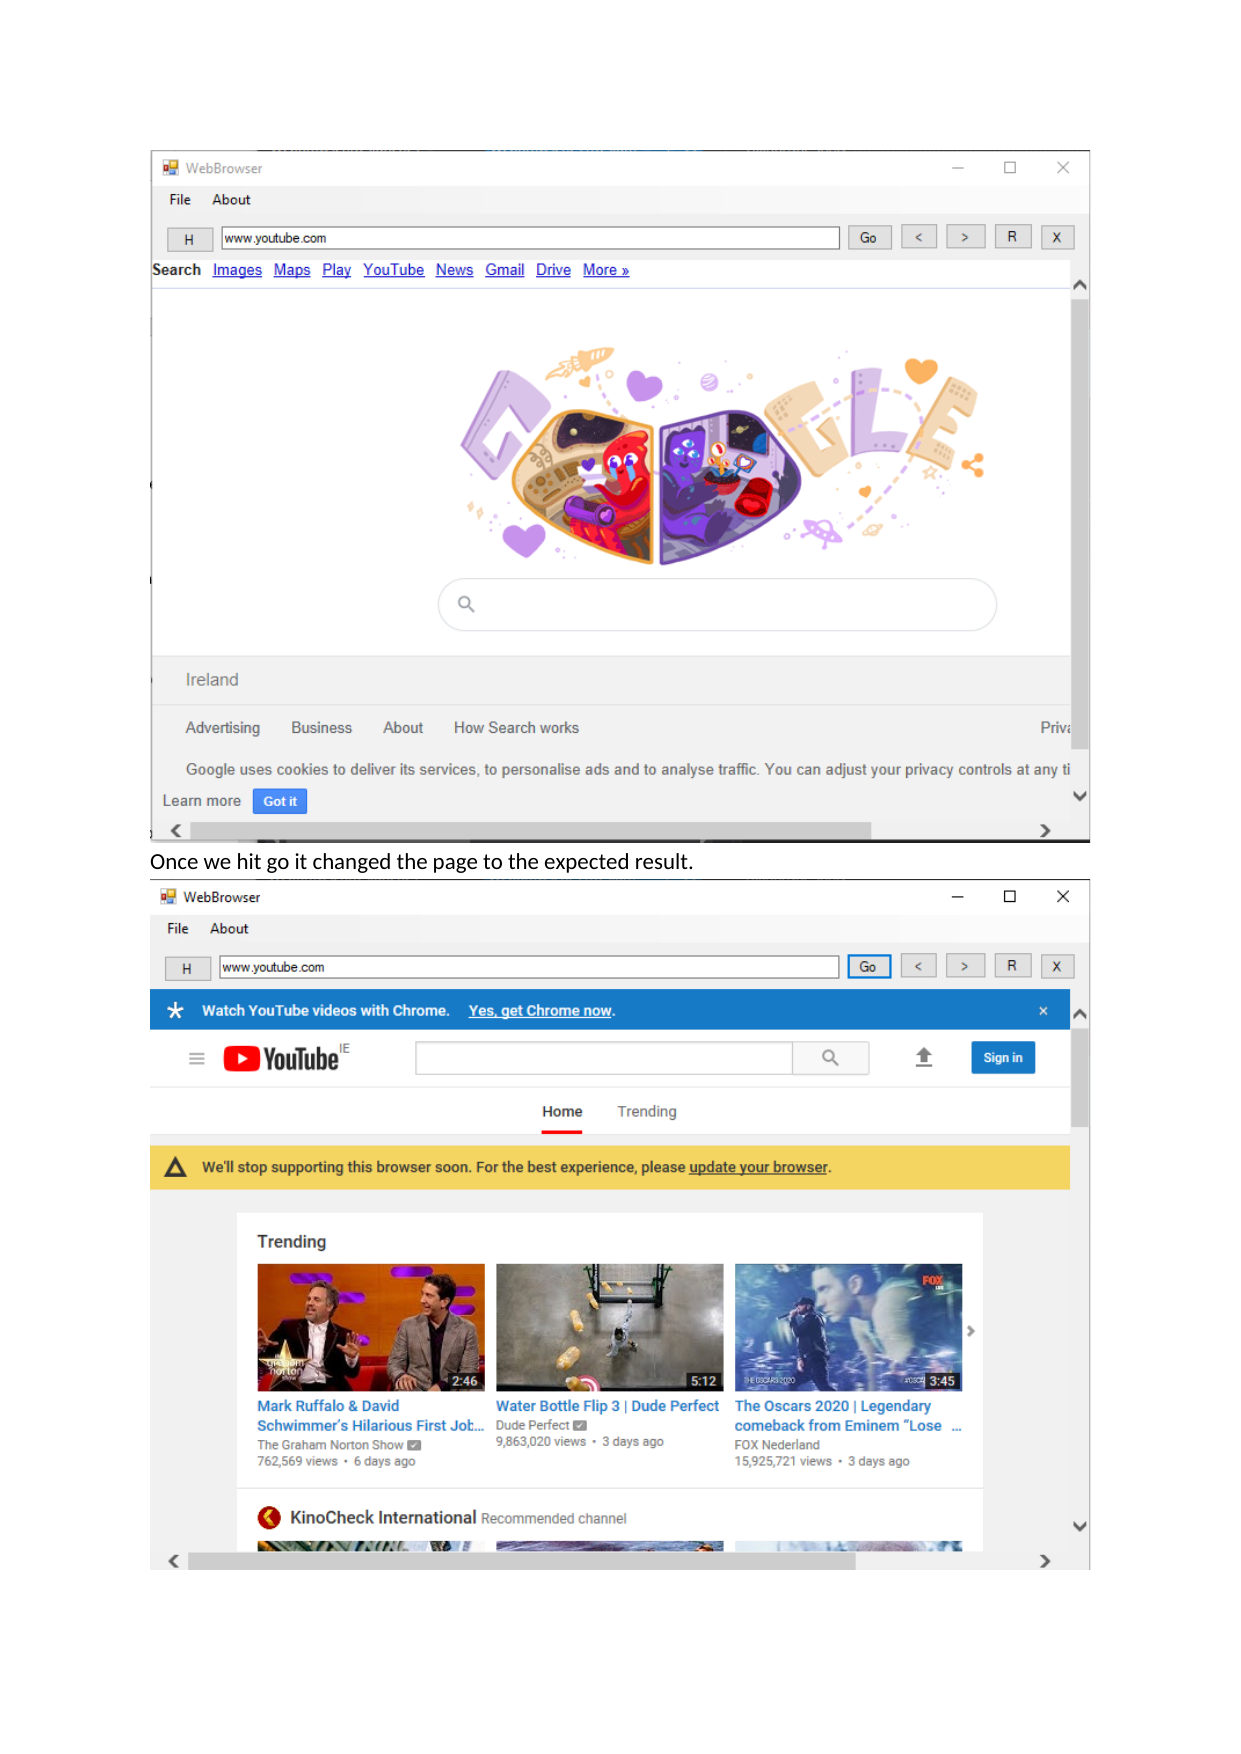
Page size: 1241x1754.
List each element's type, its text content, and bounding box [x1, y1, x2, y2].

text Once we hit go it changed the page to the expected result. [150, 843, 1090, 879]
picture [150, 150, 1091, 843]
picture [150, 879, 1091, 1570]
